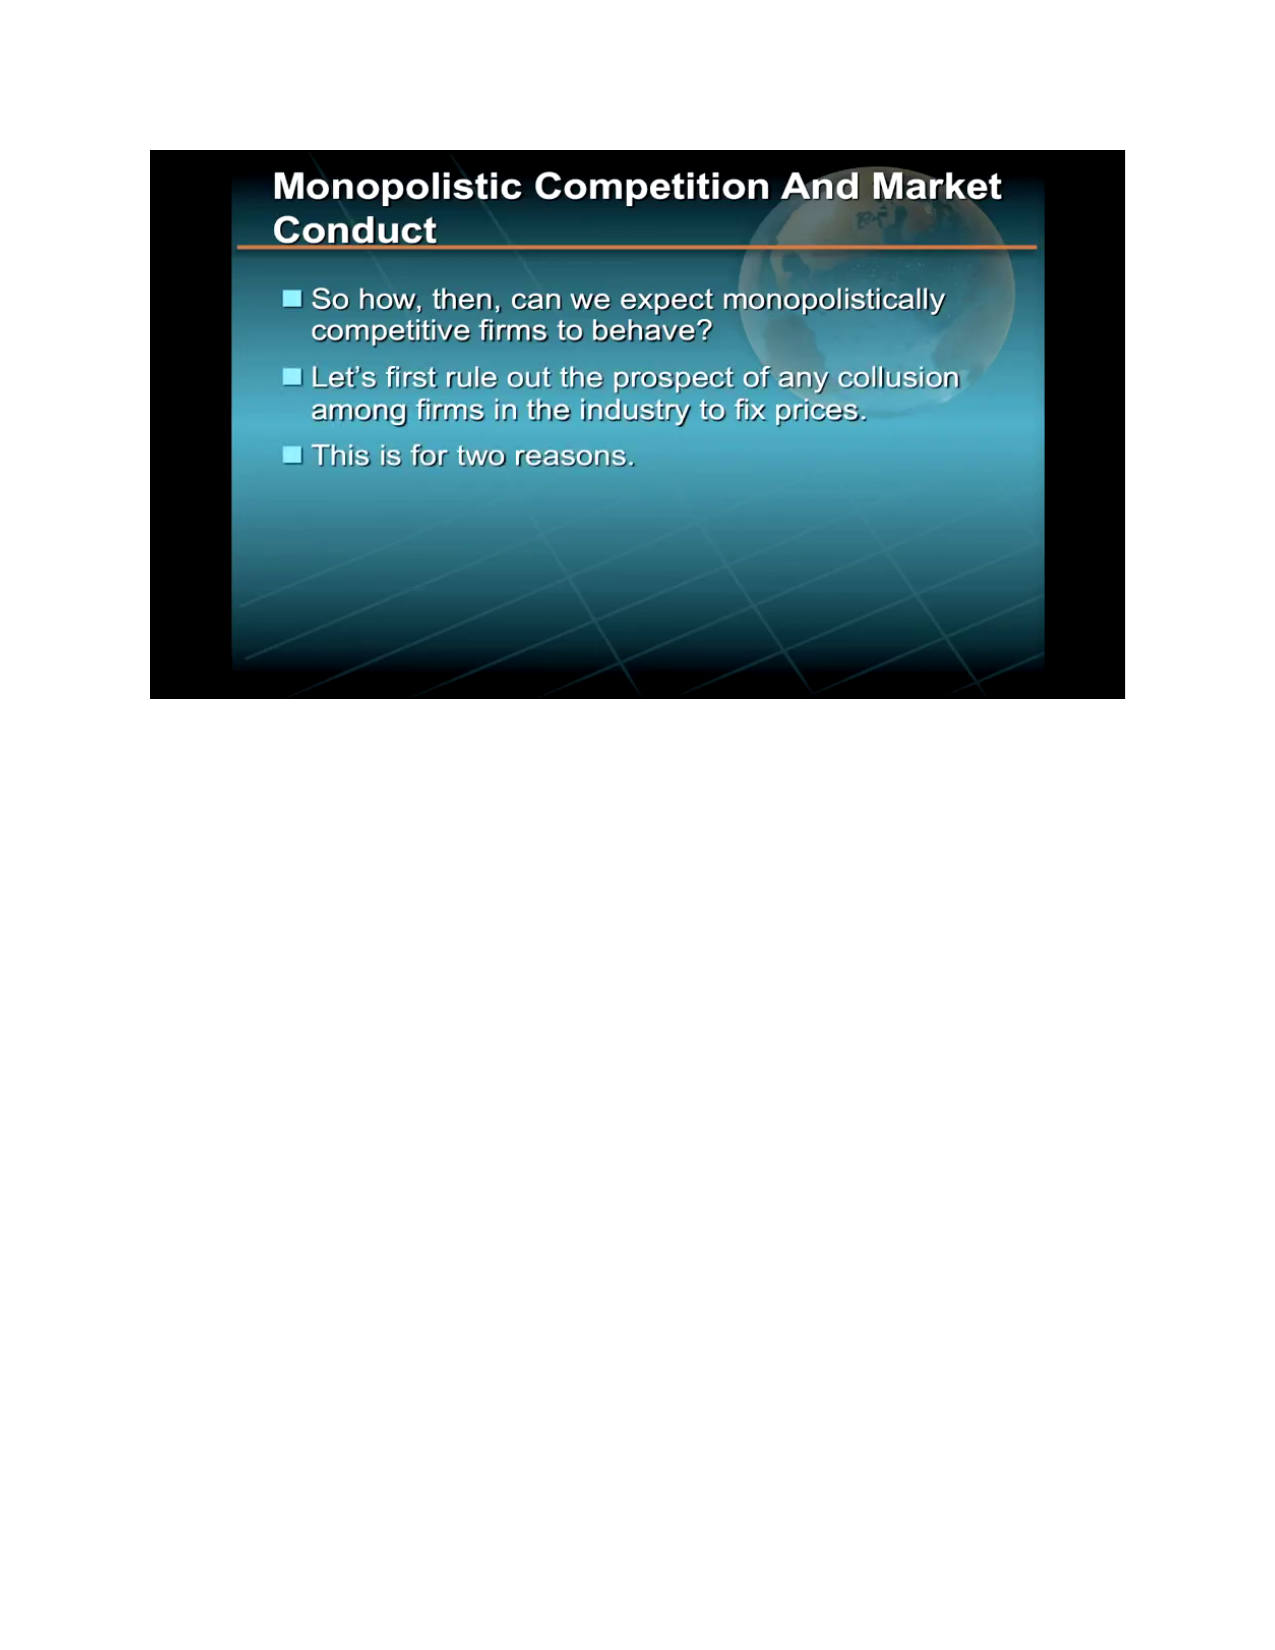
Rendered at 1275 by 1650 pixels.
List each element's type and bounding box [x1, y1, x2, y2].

picture [150, 150, 1125, 699]
